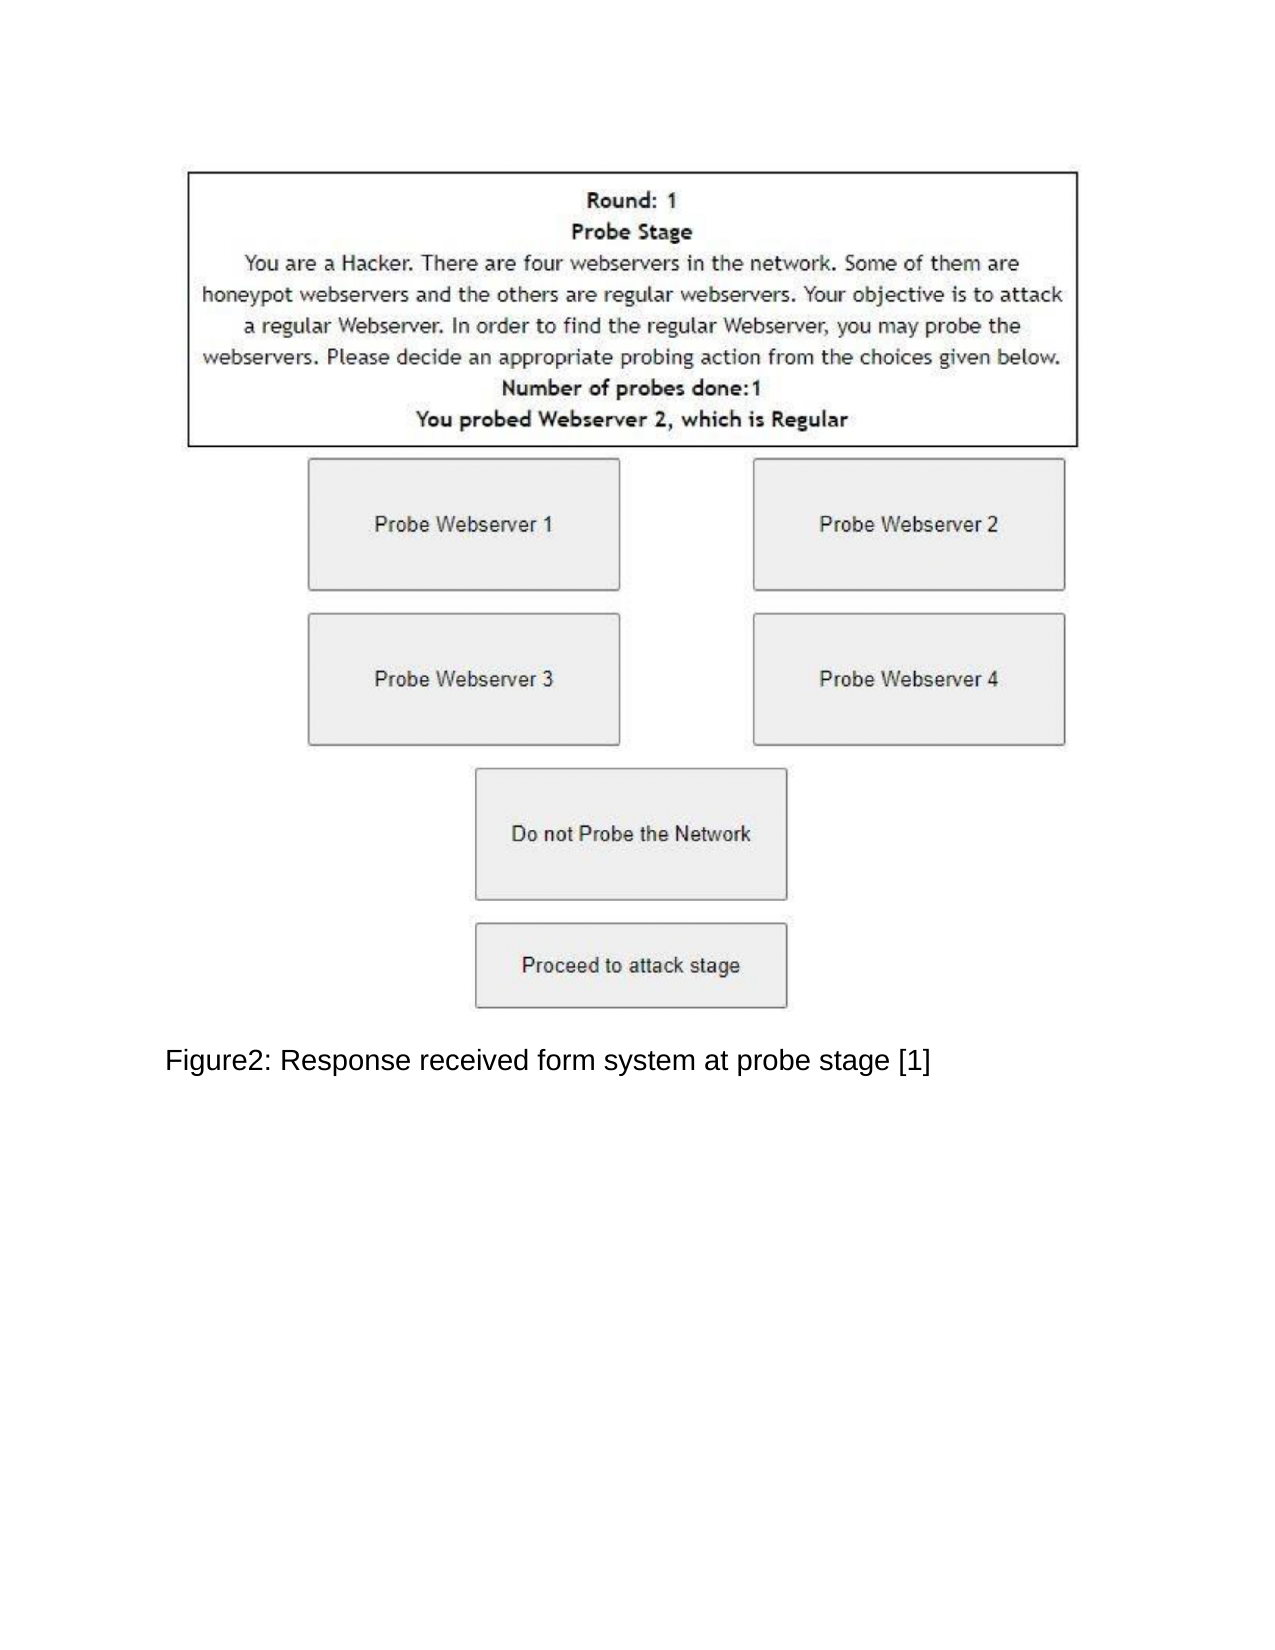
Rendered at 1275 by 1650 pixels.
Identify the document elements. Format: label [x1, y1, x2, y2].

picture [150, 150, 1125, 1032]
